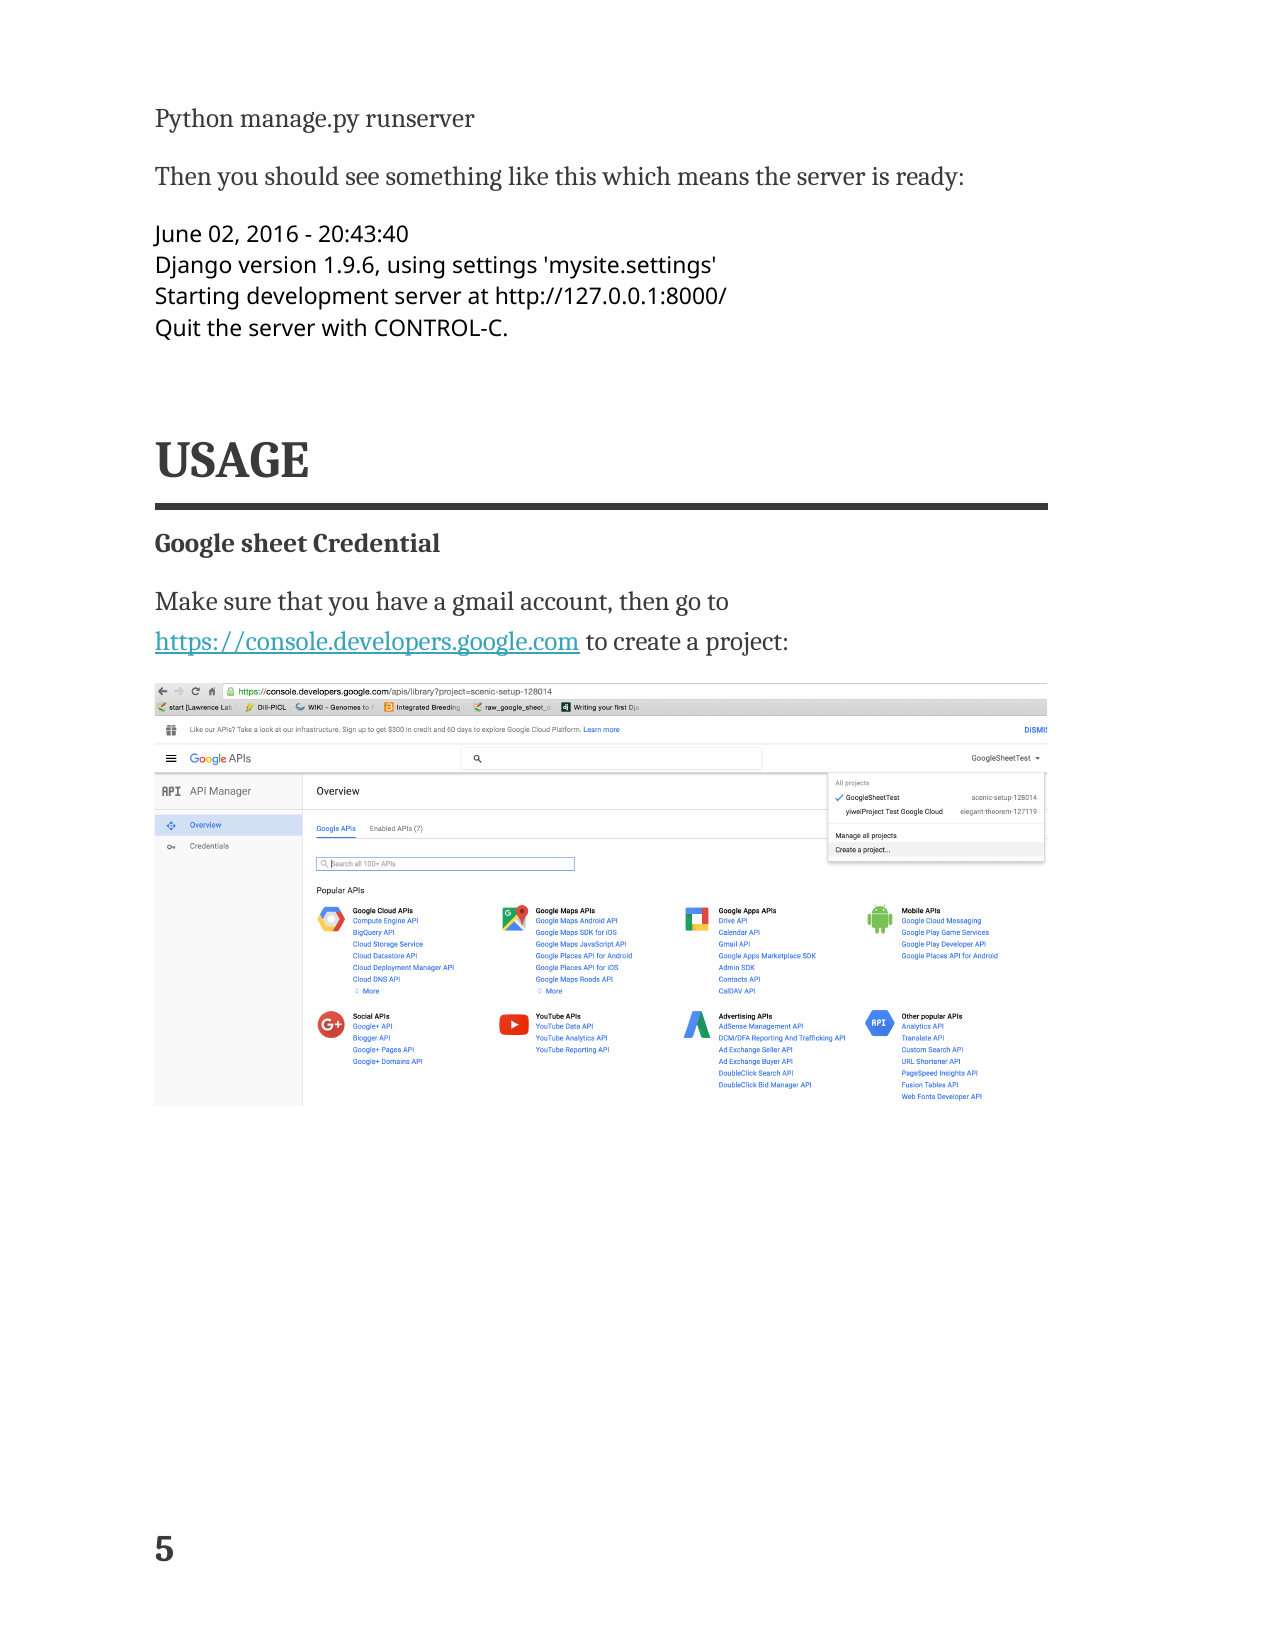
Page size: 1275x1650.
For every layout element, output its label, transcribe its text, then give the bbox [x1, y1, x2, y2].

picture [154, 683, 1048, 1106]
text June 02, 2016 - 20:43:40 [154, 218, 1048, 249]
subtitle usage [154, 431, 1048, 510]
text Google sheet Credential [154, 528, 1048, 559]
text Then you should see something like this which means the server is ready: [154, 161, 1048, 192]
text Starting development server at http://127.0.0.1:8000/ [154, 280, 1048, 311]
text Quit the server with CONTROL-C. [154, 311, 1048, 343]
text Python manage.py runserver [154, 103, 1048, 135]
text Django version 1.9.6, using settings 'mysite.settings' [154, 249, 1048, 280]
text Make sure that you have a gmail account, then go to https://console.developers.google.com to create a project: [154, 586, 1048, 657]
